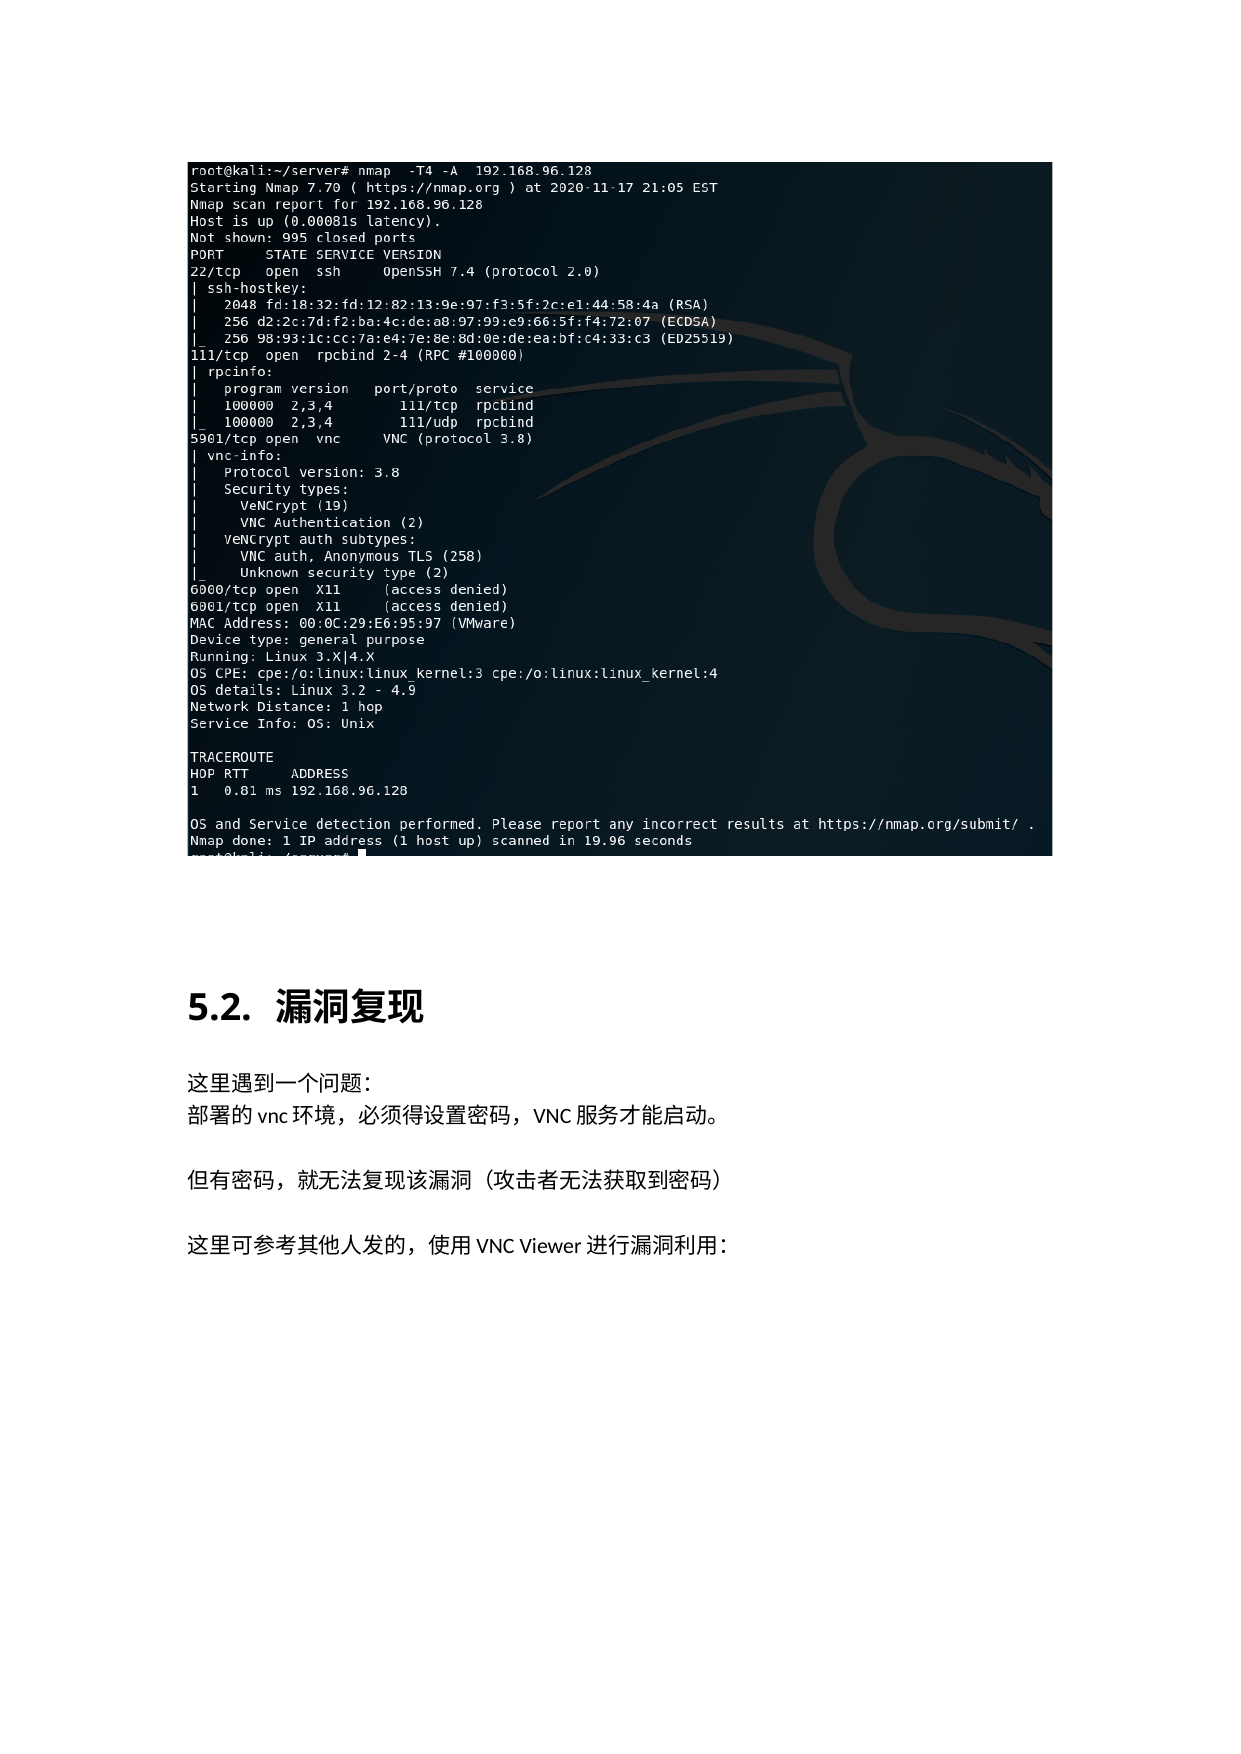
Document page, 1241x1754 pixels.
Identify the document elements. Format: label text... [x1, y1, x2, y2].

text 但有密码，就无法复现该漏洞（攻击者无法获取到密码） [187, 1163, 1053, 1195]
text 这里可参考其他人发的，使用VNC Viewer 进行漏洞利用： [187, 1228, 1053, 1260]
text 这里遇到一个问题： [187, 1065, 1053, 1098]
picture [187, 162, 1053, 856]
subtitle 漏洞复现 [187, 971, 1053, 1036]
text 部署的vnc环境，必须得设置密码，VNC服务才能启动。 [187, 1098, 1053, 1130]
